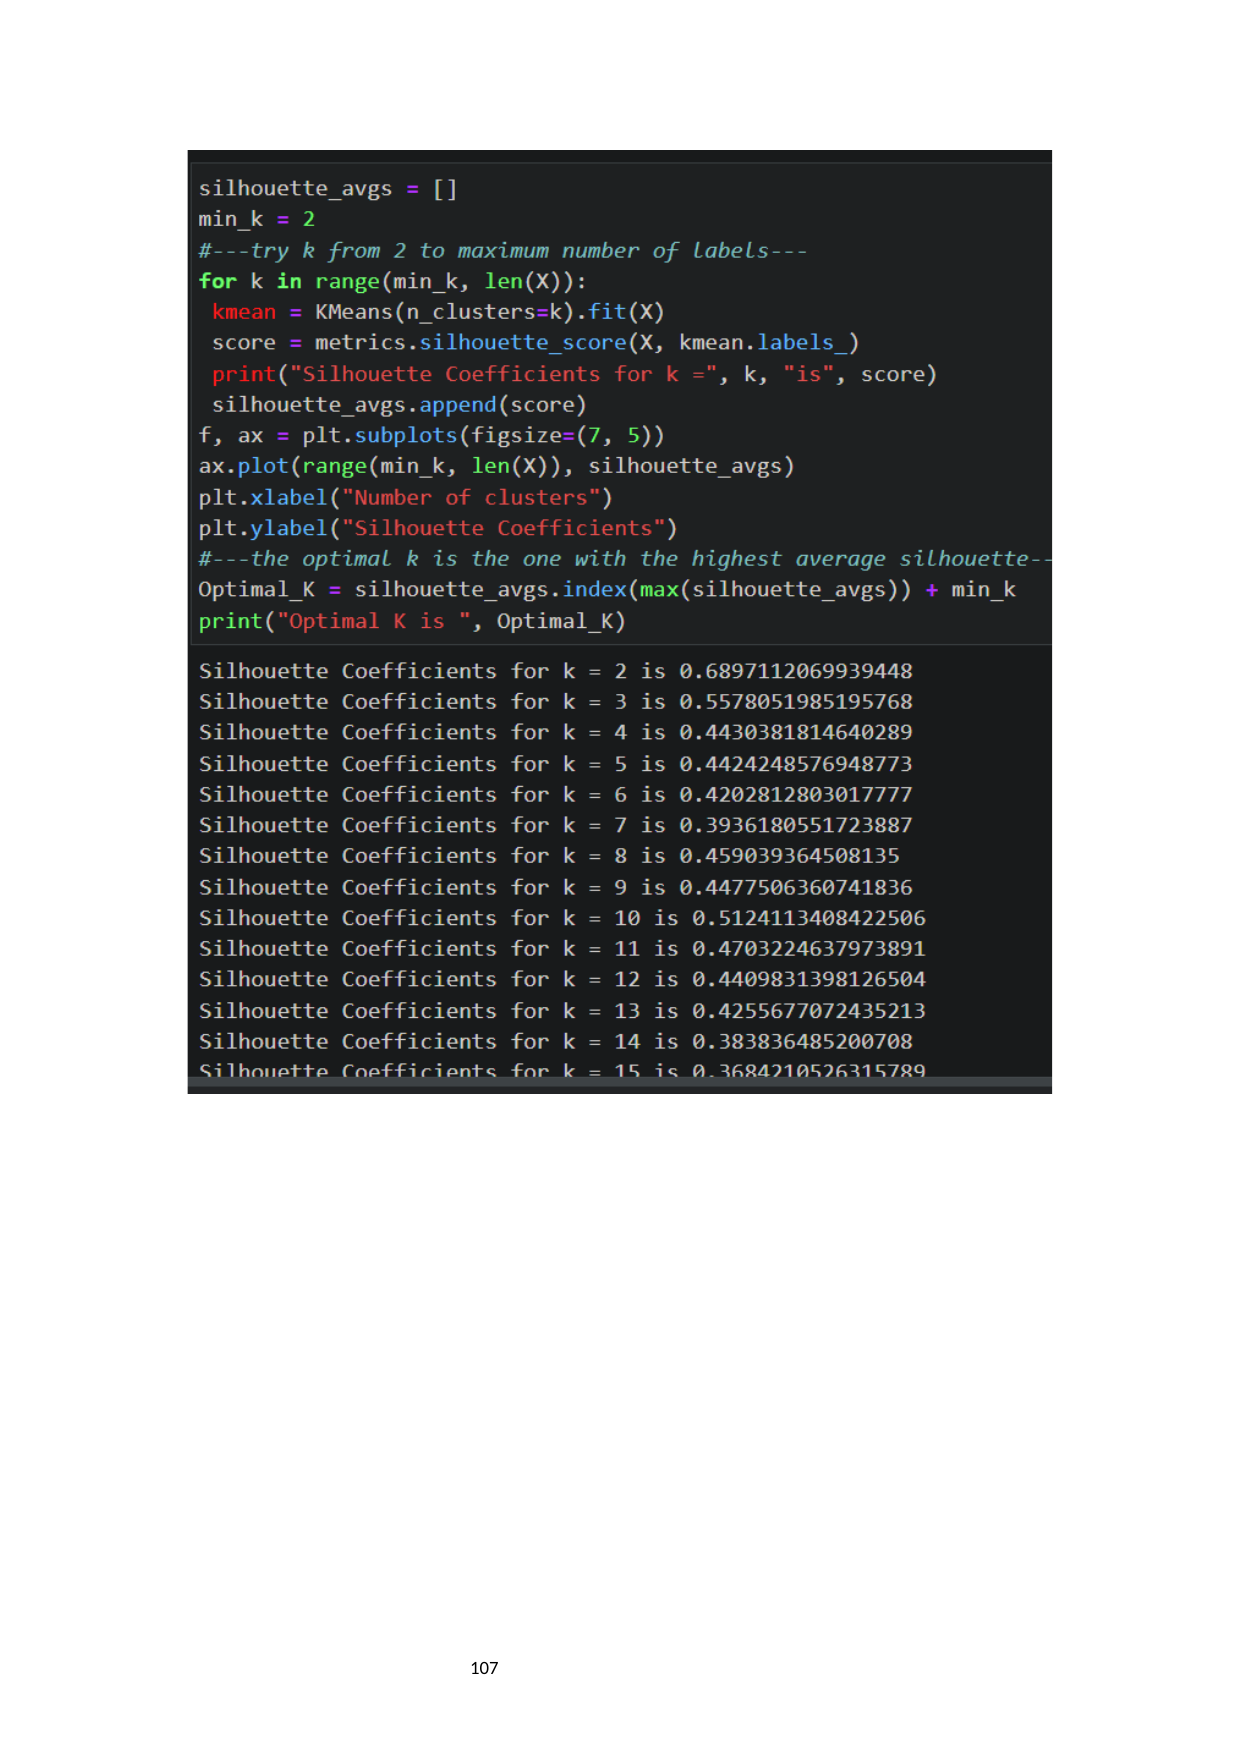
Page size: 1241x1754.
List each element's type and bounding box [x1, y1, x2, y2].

picture [187, 150, 1053, 1094]
